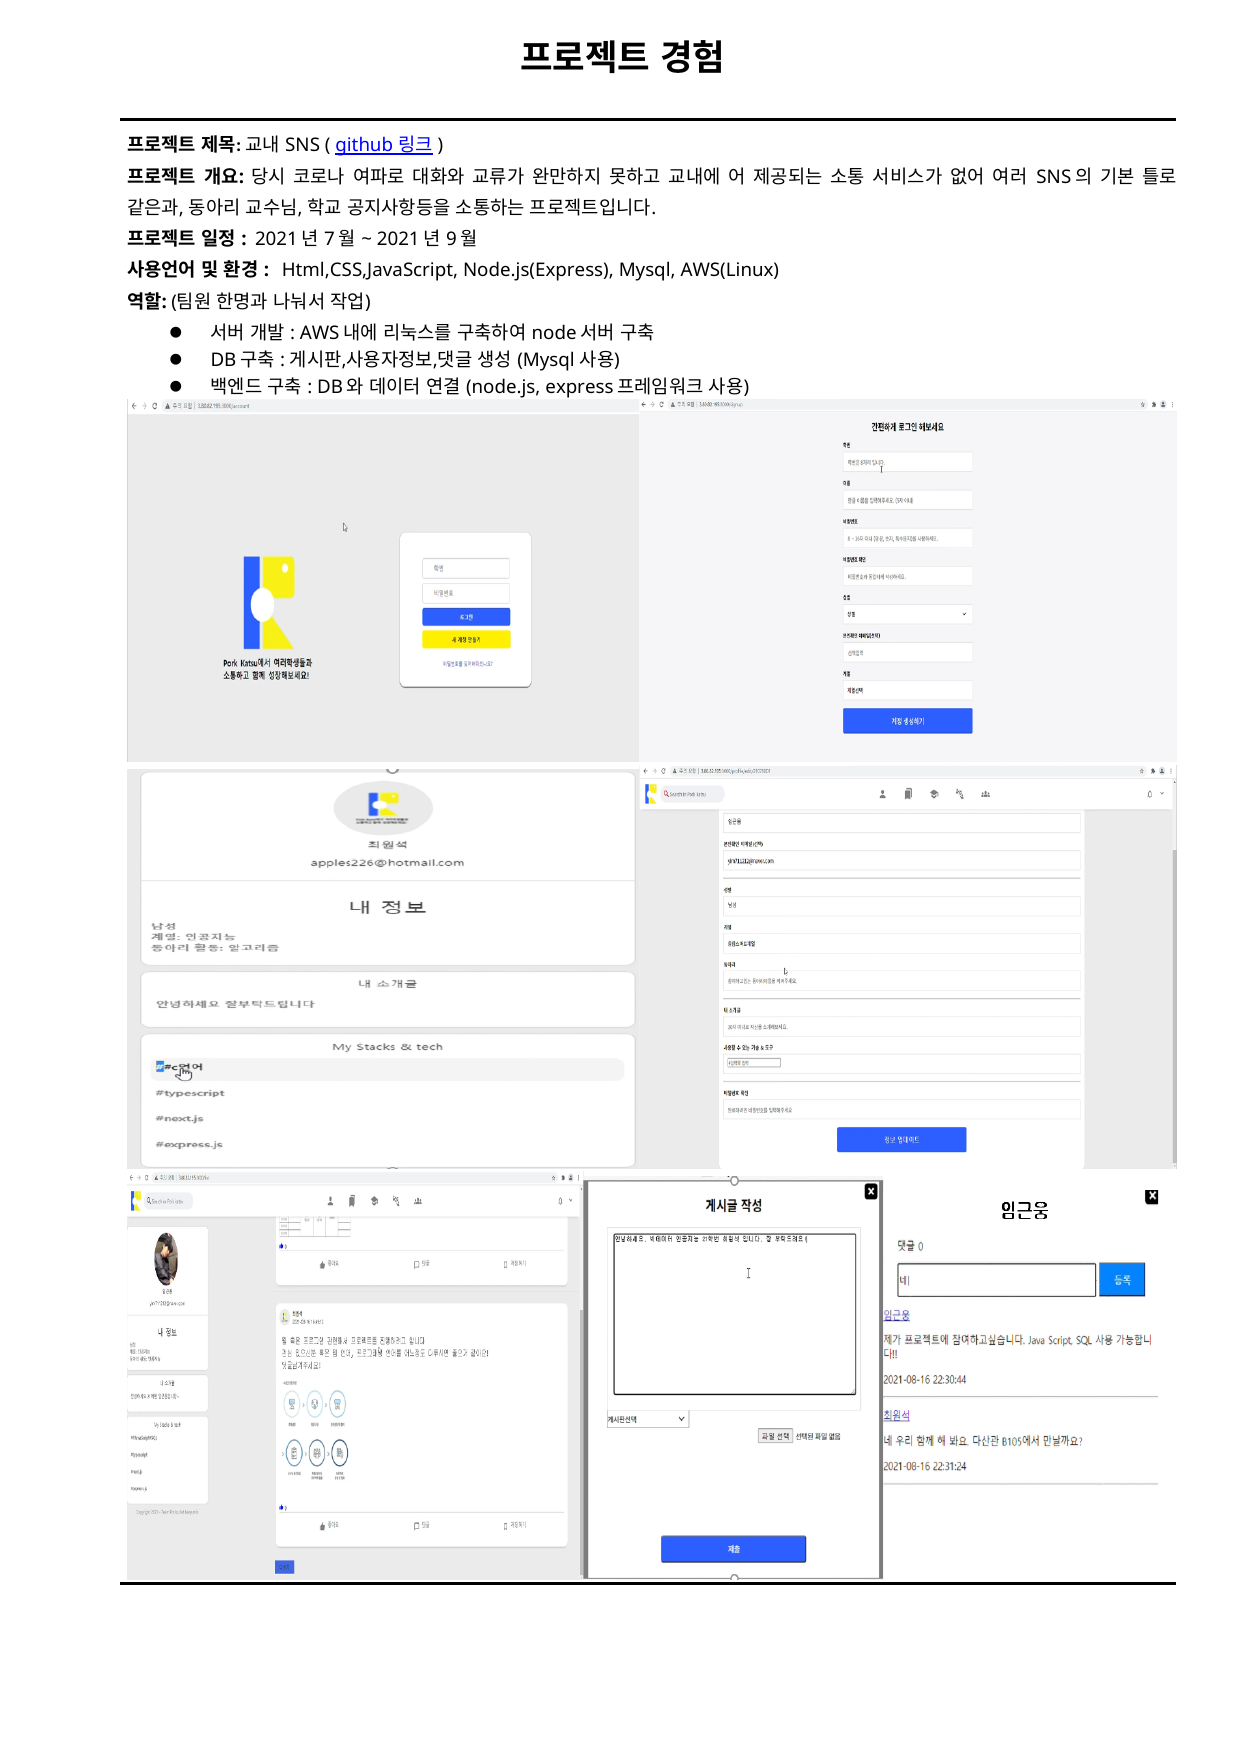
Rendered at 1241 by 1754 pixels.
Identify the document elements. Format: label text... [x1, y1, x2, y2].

picture [127, 1171, 1159, 1580]
table_header 프로젝트 제목: 교내 SNS ( github 링크 ) 프로젝트 개요: 당시 코로나 여파로 대화와 교류가 완만하지 못하고 교내에 어 제공되는 소통 서비스가 없어 여러 SNS의 기본 틀로 같은과, 동아리 교수님, 학교 공지사항등을 소통하는 프로젝트입니다. 프로젝트 일정 : 2021년 7월 ~ 2021년 9월 사용언어 및 환경 : Html,CSS,JavaScript, Node.js(Express), Mysql, AWS(Linux) 역할: (팀원 한명과 나눠서 작업) 서버 개발 : AWS내에 리눅스를 구축하여 node서버 구축 DB구축 : 게시판,사용자정보,댓글 생성 (Mysql 사용) 백엔드 구축 : DB와 데이터 연결 (node.js, express프레임워크 사용) [120, 121, 1176, 1582]
picture [127, 765, 1177, 1169]
picture [127, 399, 1177, 762]
